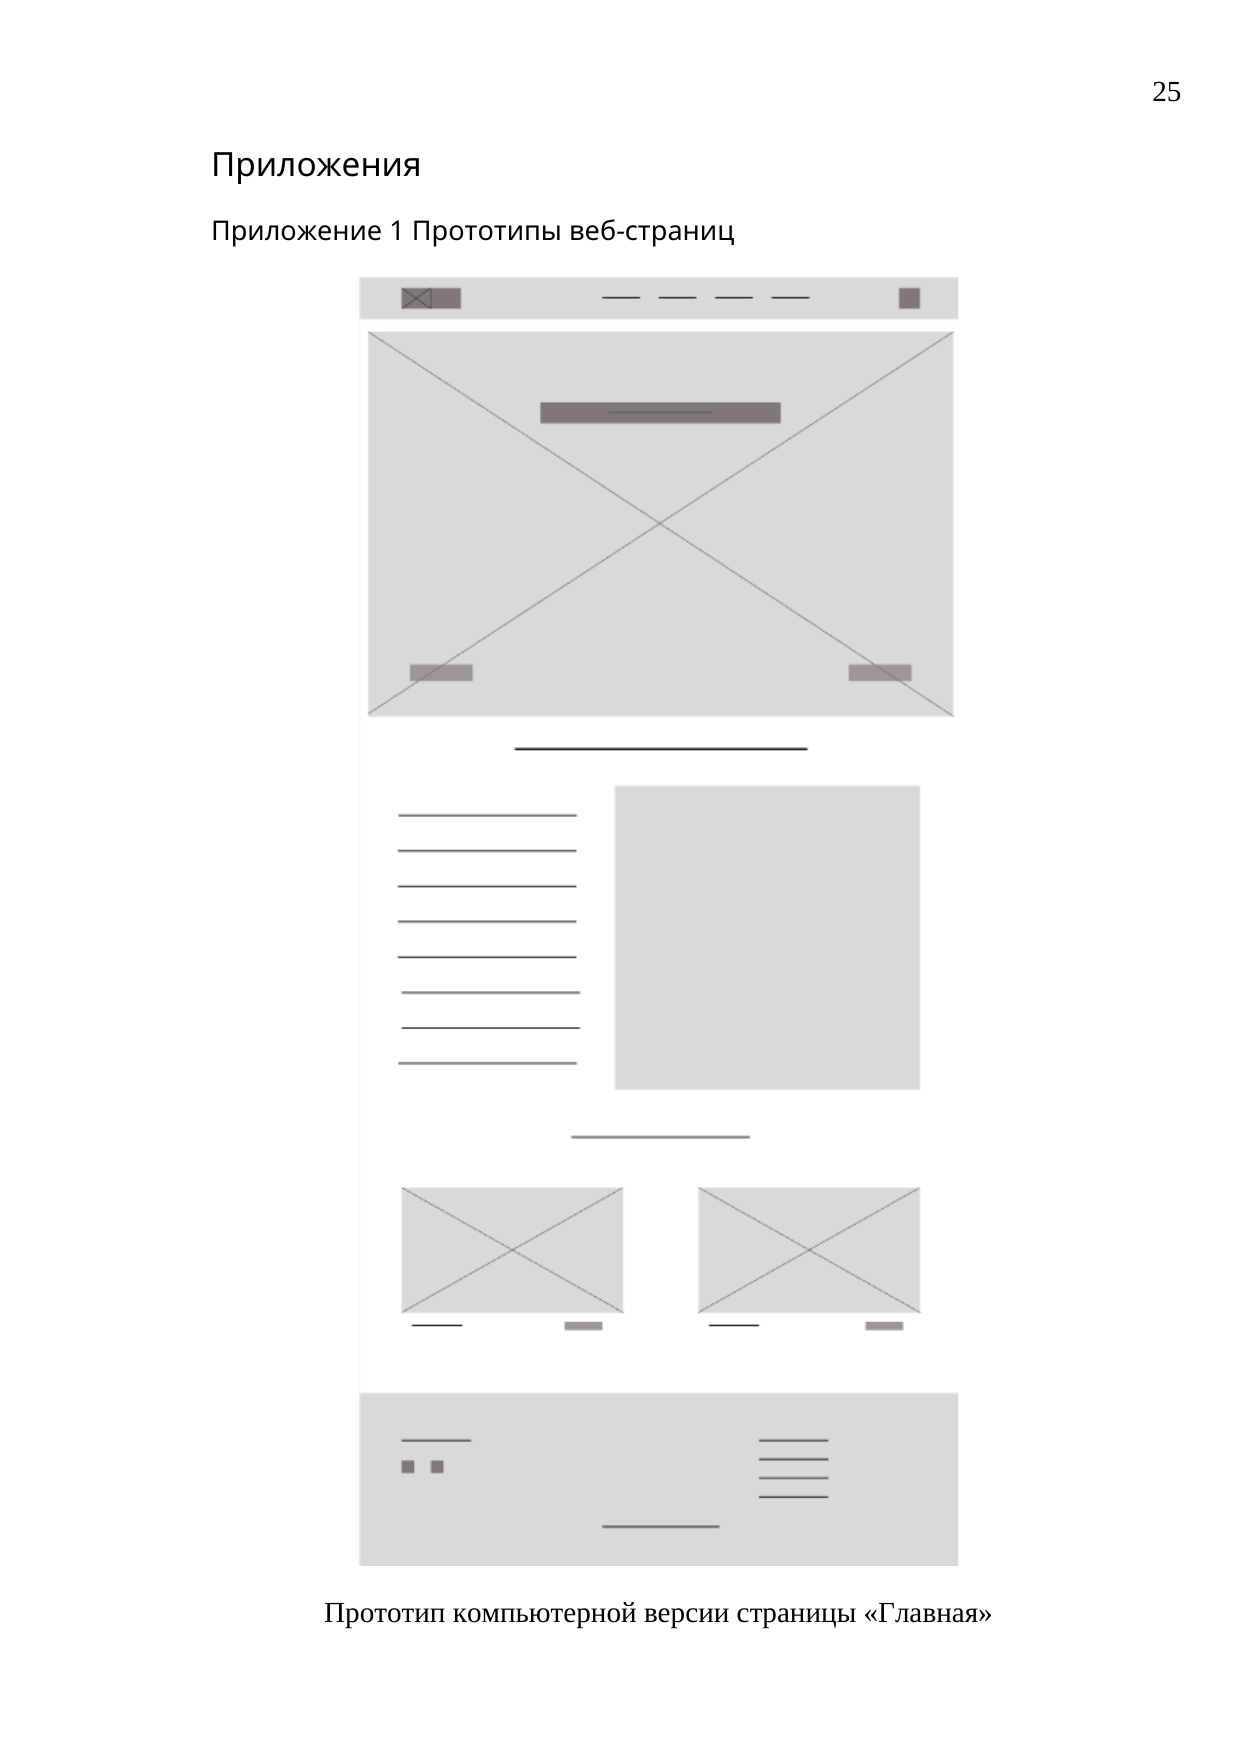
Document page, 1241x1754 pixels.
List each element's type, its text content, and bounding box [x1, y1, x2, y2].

subtitle Приложения [136, 141, 1181, 186]
picture [358, 277, 959, 1566]
text Прототип компьютерной версии страницы «Главная» [136, 1595, 1181, 1628]
subtitle Приложение 1 Прототипы веб-страниц [136, 211, 1181, 248]
